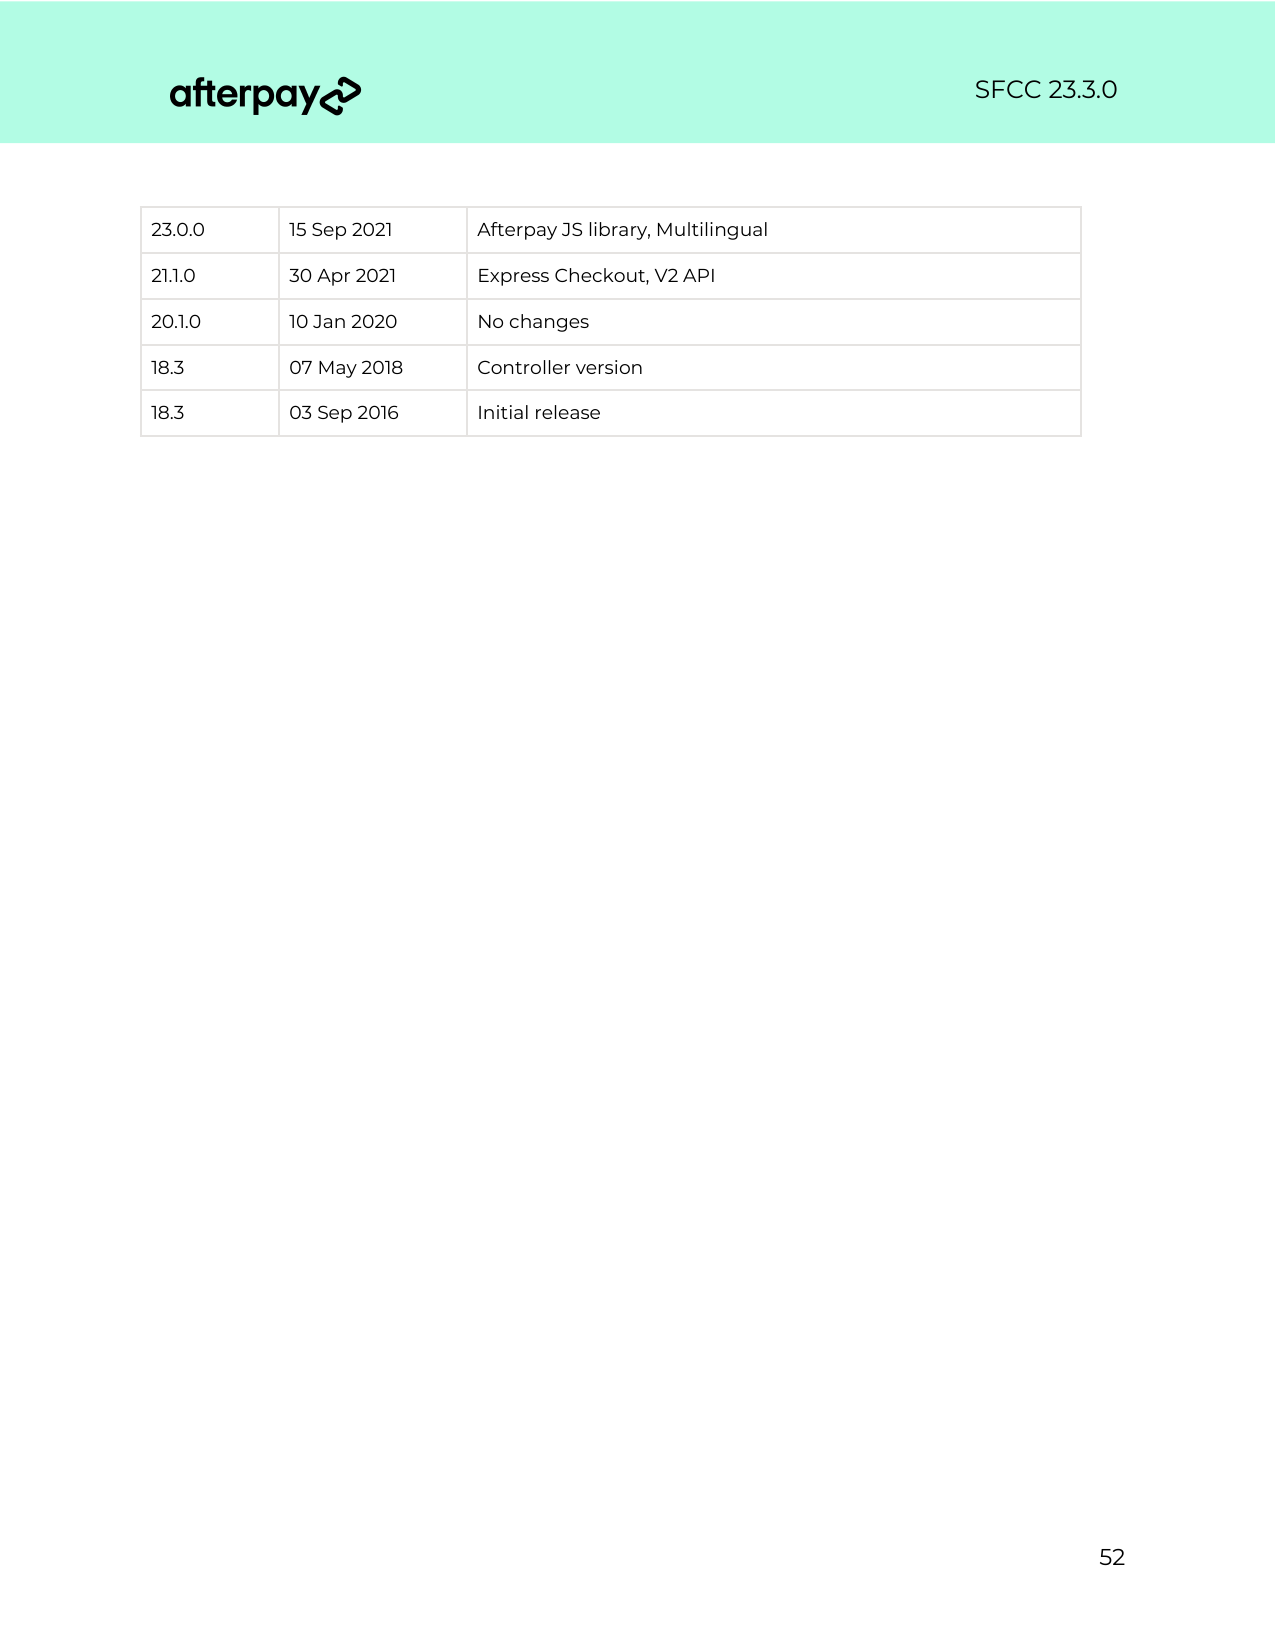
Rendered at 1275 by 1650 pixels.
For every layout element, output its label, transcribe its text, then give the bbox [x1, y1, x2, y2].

picture [134, 48, 397, 144]
table_cell Afterpay JS library, Multilingual [468, 208, 1080, 252]
table_cell 15 Sep 2021 [280, 208, 466, 252]
table_cell Express Checkout, V2 API [468, 254, 1080, 298]
table_cell 18.3 [142, 391, 278, 435]
table_cell 07 May 2018 [280, 346, 466, 389]
table_cell 30 Apr 2021 [280, 254, 466, 298]
table_cell Controller version [468, 346, 1080, 389]
table_cell 10 Jan 2020 [280, 300, 466, 343]
table_cell 03 Sep 2016 [280, 391, 466, 435]
table_cell 23.0.0 [142, 208, 278, 252]
table_cell No changes [468, 300, 1080, 343]
table_cell 18.3 [142, 346, 278, 389]
table_cell 21.1.0 [142, 254, 278, 298]
table_cell Initial release [468, 391, 1080, 435]
table_cell 20.1.0 [142, 300, 278, 343]
